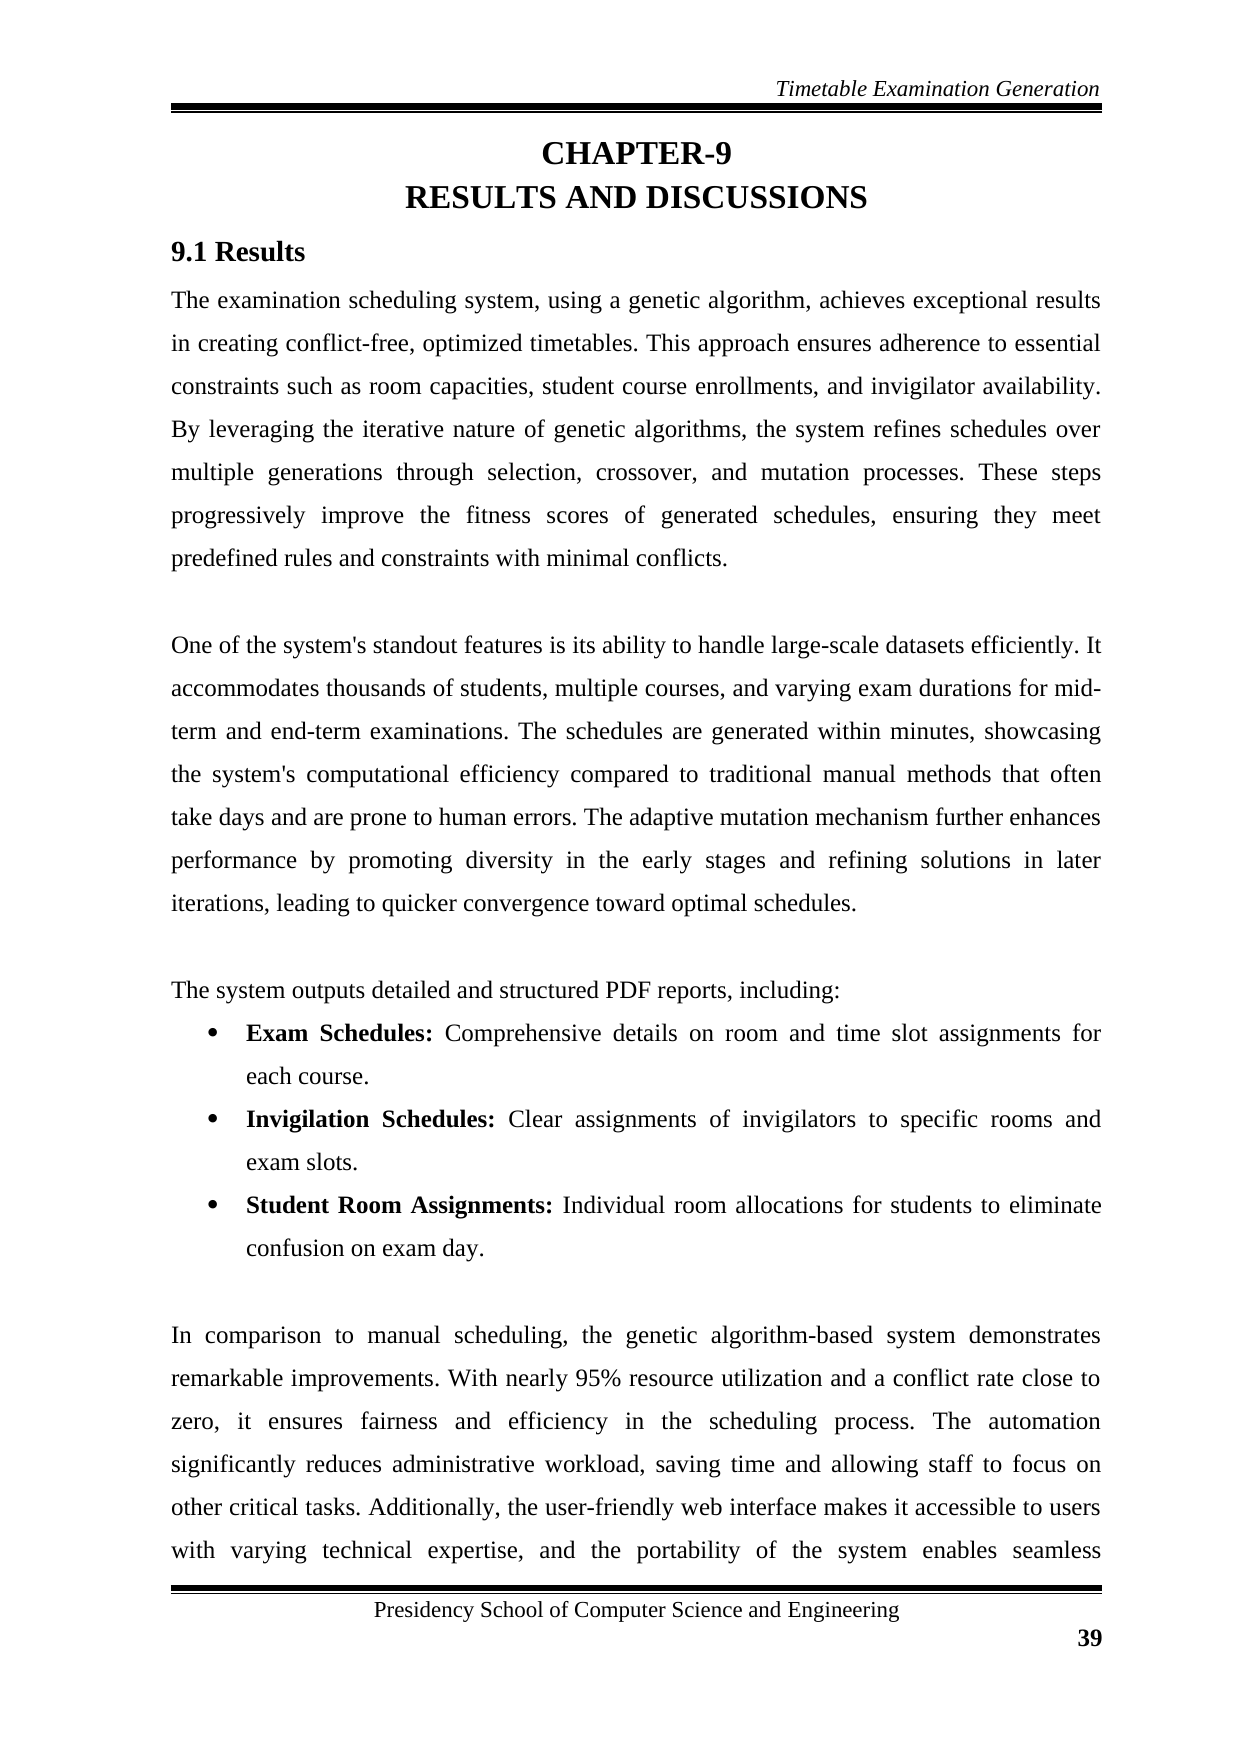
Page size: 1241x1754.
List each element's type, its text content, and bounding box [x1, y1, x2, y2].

text 9.1 Results [171, 234, 1102, 268]
list Student Room Assignments: Individual room allocations for students to eliminate confusion on exam day. [208, 1190, 1102, 1262]
text CHAPTER-9 [171, 133, 1102, 171]
list Invigilation Schedules: Clear assignments of invigilators to specific rooms and exam slots. [208, 1104, 1102, 1176]
text RESULTS AND DISCUSSIONS [171, 177, 1102, 215]
list Exam Schedules: Comprehensive details on room and time slot assignments for each course. [208, 1018, 1102, 1090]
text The examination scheduling system, using a genetic algorithm, achieves exceptional results in creating conflict-free, optimized timetables. This approach ensures adherence to essential constraints such as room capacities, student course enrollments, and invigilator availability. By leveraging the iterative nature of genetic algorithms, the system refines schedules over multiple generations through selection, crossover, and mutation processes. These steps progressively improve the fitness scores of generated schedules, ensuring they meet predefined rules and constraints with minimal conflicts. [171, 285, 1102, 572]
text One of the system's standout features is its ability to handle large-scale datasets efficiently. It accommodates thousands of students, multiple courses, and varying exam durations for mid-term and end-term examinations. The schedules are generated within minutes, showcasing the system's computational efficiency compared to traditional manual methods that often take days and are prone to human errors. The adaptive mutation mechanism further enhances performance by promoting diversity in the early stages and refining solutions in later iterations, leading to quicker convergence toward optimal schedules. [171, 630, 1102, 917]
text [171, 1320, 1102, 1564]
text The system outputs detailed and structured PDF reports, including: [171, 975, 1102, 1003]
